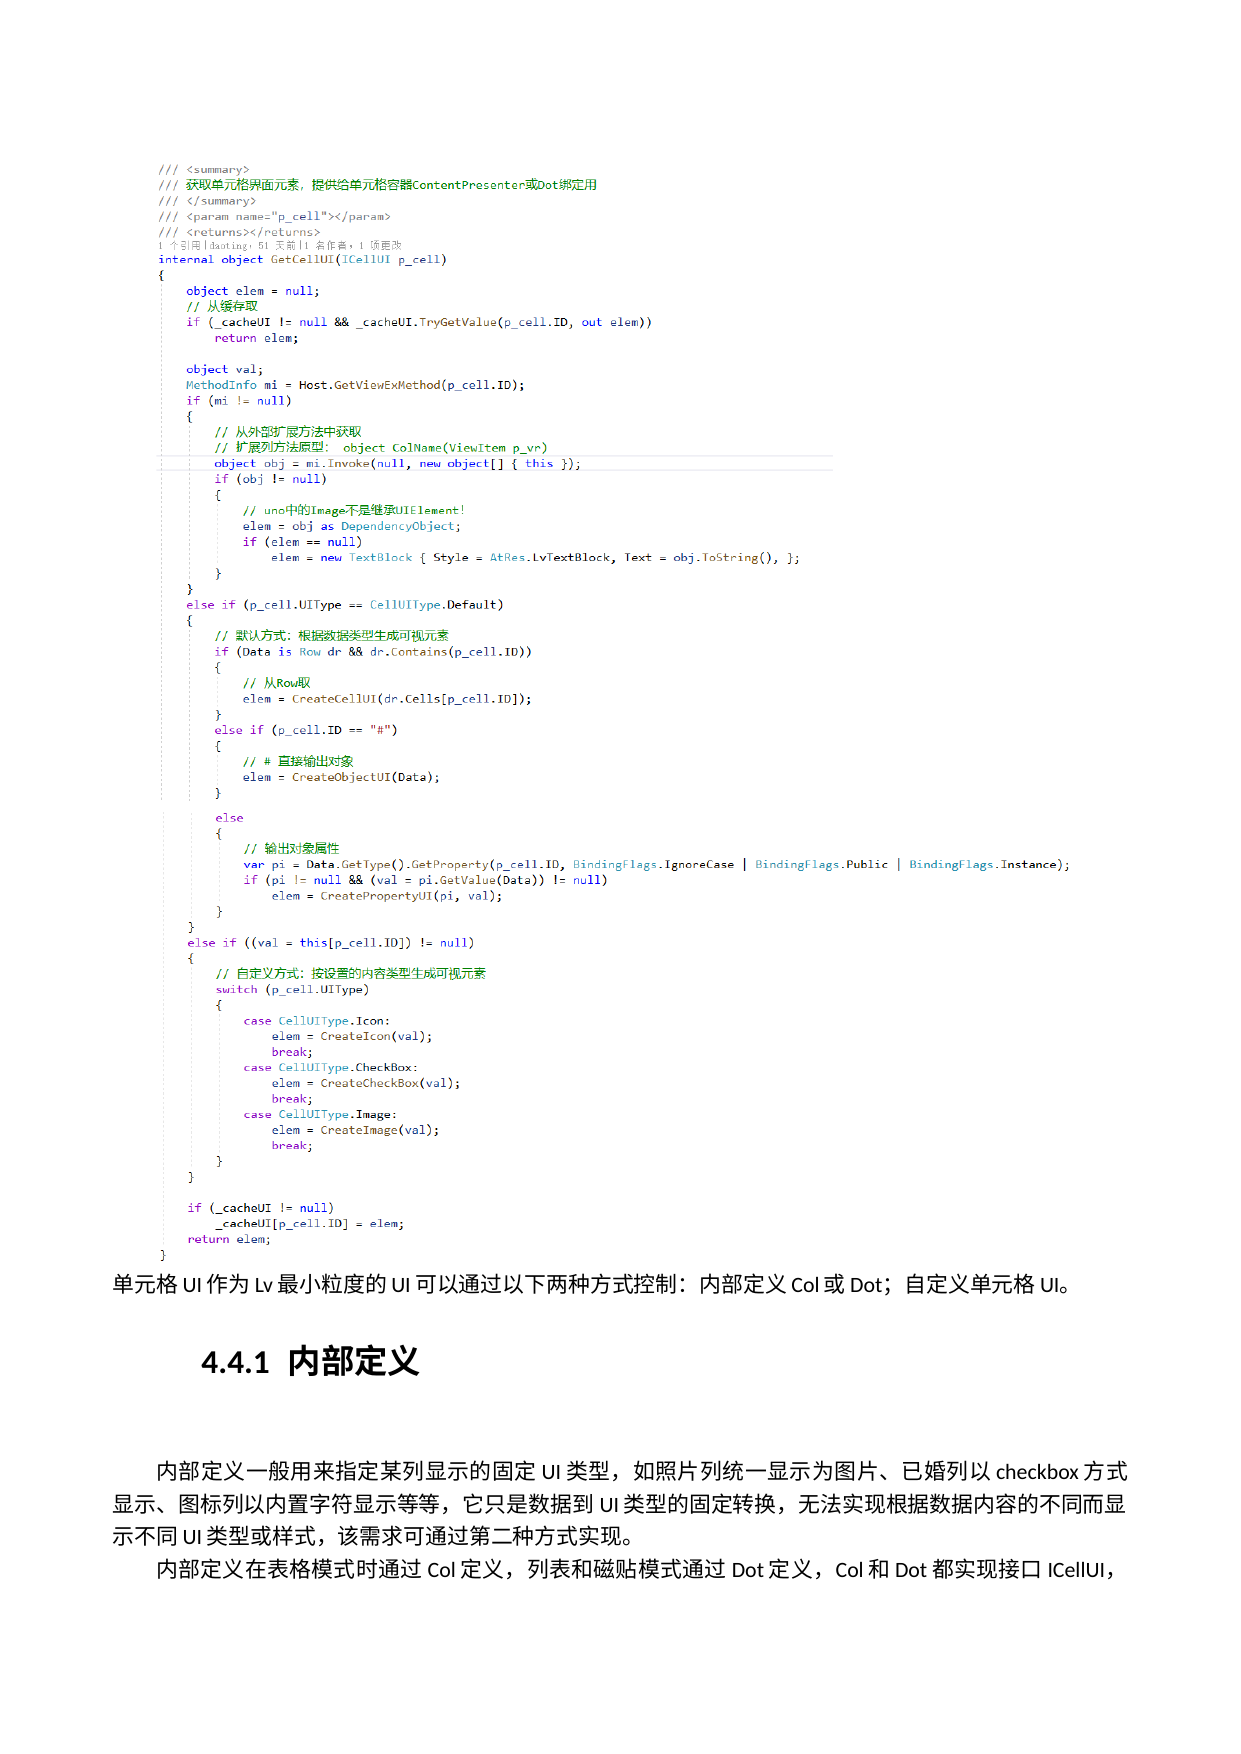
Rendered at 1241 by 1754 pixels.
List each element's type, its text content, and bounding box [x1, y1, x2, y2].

subtitle 内部定义 [201, 1327, 1128, 1392]
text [112, 1551, 1128, 1584]
picture [156, 162, 833, 801]
text 内部定义一般用来指定某列显示的固定UI类型，如照片列统一显示为图片、已婚列以checkbox方式显示、图标列以内置字符显示等等，它只是数据到UI类型的固定转换，无法实现根据数据内容的不同而显示不同UI类型或样式，该需求可通过第二种方式实现。 [112, 1454, 1128, 1551]
picture [156, 812, 1078, 1266]
text 单元格UI作为Lv最小粒度的UI可以通过以下两种方式控制：内部定义Col或Dot；自定义单元格UI。 [112, 1267, 1128, 1299]
